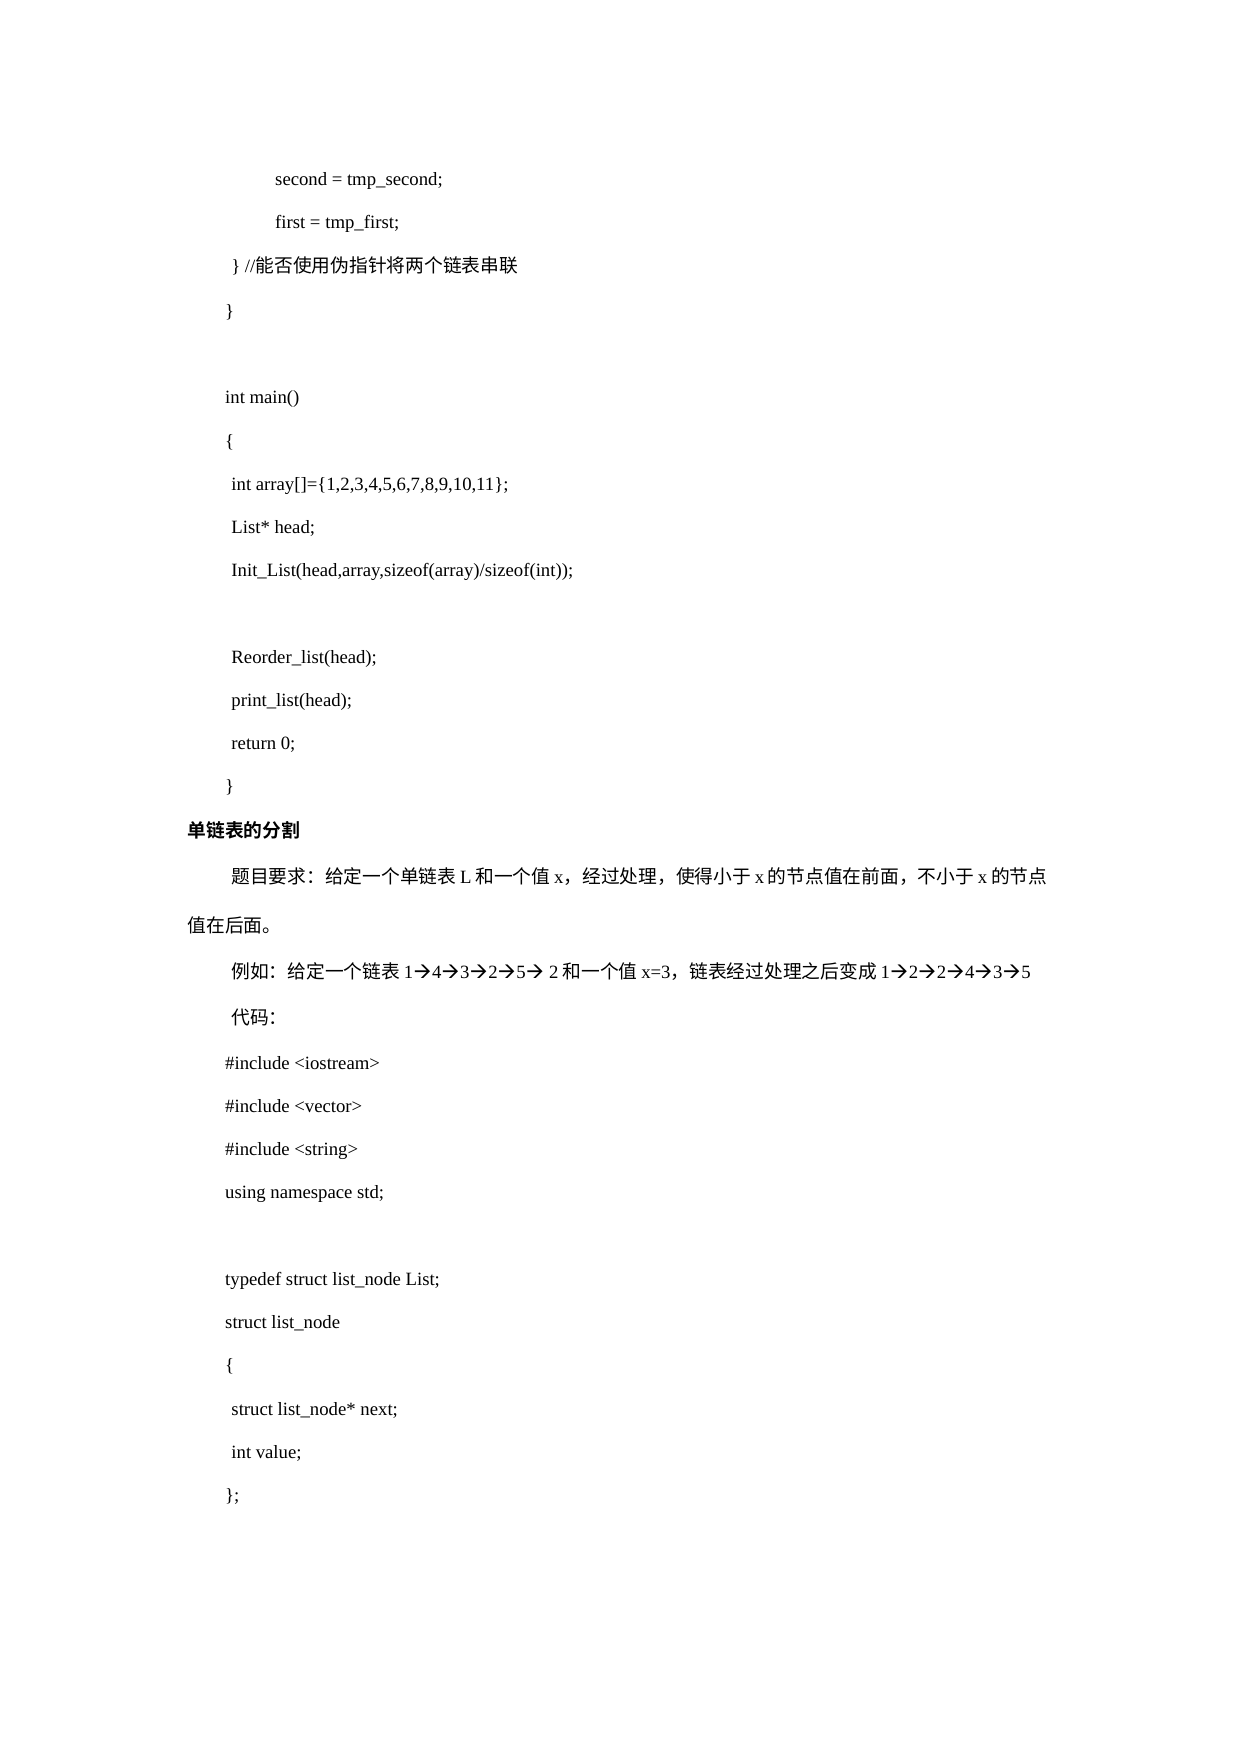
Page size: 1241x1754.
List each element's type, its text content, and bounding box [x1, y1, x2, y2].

text } //能否使用伪指针将两个链表串联 [225, 248, 1053, 281]
text { [225, 1349, 1053, 1381]
text } [225, 294, 1053, 327]
text #include <vector> [225, 1089, 1053, 1122]
text Reorder_list(head); [225, 640, 1053, 673]
text { [225, 424, 1053, 457]
text 代码： [187, 1000, 1053, 1033]
text 题目要求：给定一个单链表L和一个值x，经过处理，使得小于x的节点值在前面，不小于x的节点值在后面。 [187, 859, 1053, 941]
text Init_List(head,array,sizeof(array)/sizeof(int)); [225, 554, 1053, 586]
text return 0; [225, 727, 1053, 759]
text #include <iostream> [225, 1046, 1053, 1079]
text int array[]={1,2,3,4,5,6,7,8,9,10,11}; [225, 467, 1053, 500]
text #include <string> [225, 1133, 1053, 1165]
text second = tmp_second; [225, 162, 1053, 194]
text typedef struct list_node List; [225, 1262, 1053, 1295]
text }; [225, 1478, 1053, 1511]
text } [225, 770, 1053, 802]
text int value; [225, 1435, 1053, 1468]
text using namespace std; [225, 1176, 1053, 1208]
text print_list(head); [225, 683, 1053, 716]
text 例如：给定一个链表14325 2和一个值x=3，链表经过处理之后变成122435 [187, 954, 1053, 987]
subtitle 单链表的分割 [187, 813, 1053, 846]
text struct list_node* next; [225, 1392, 1053, 1424]
text first = tmp_first; [225, 205, 1053, 238]
text struct list_node [225, 1306, 1053, 1338]
text List* head; [225, 511, 1053, 543]
text int main() [225, 381, 1053, 413]
